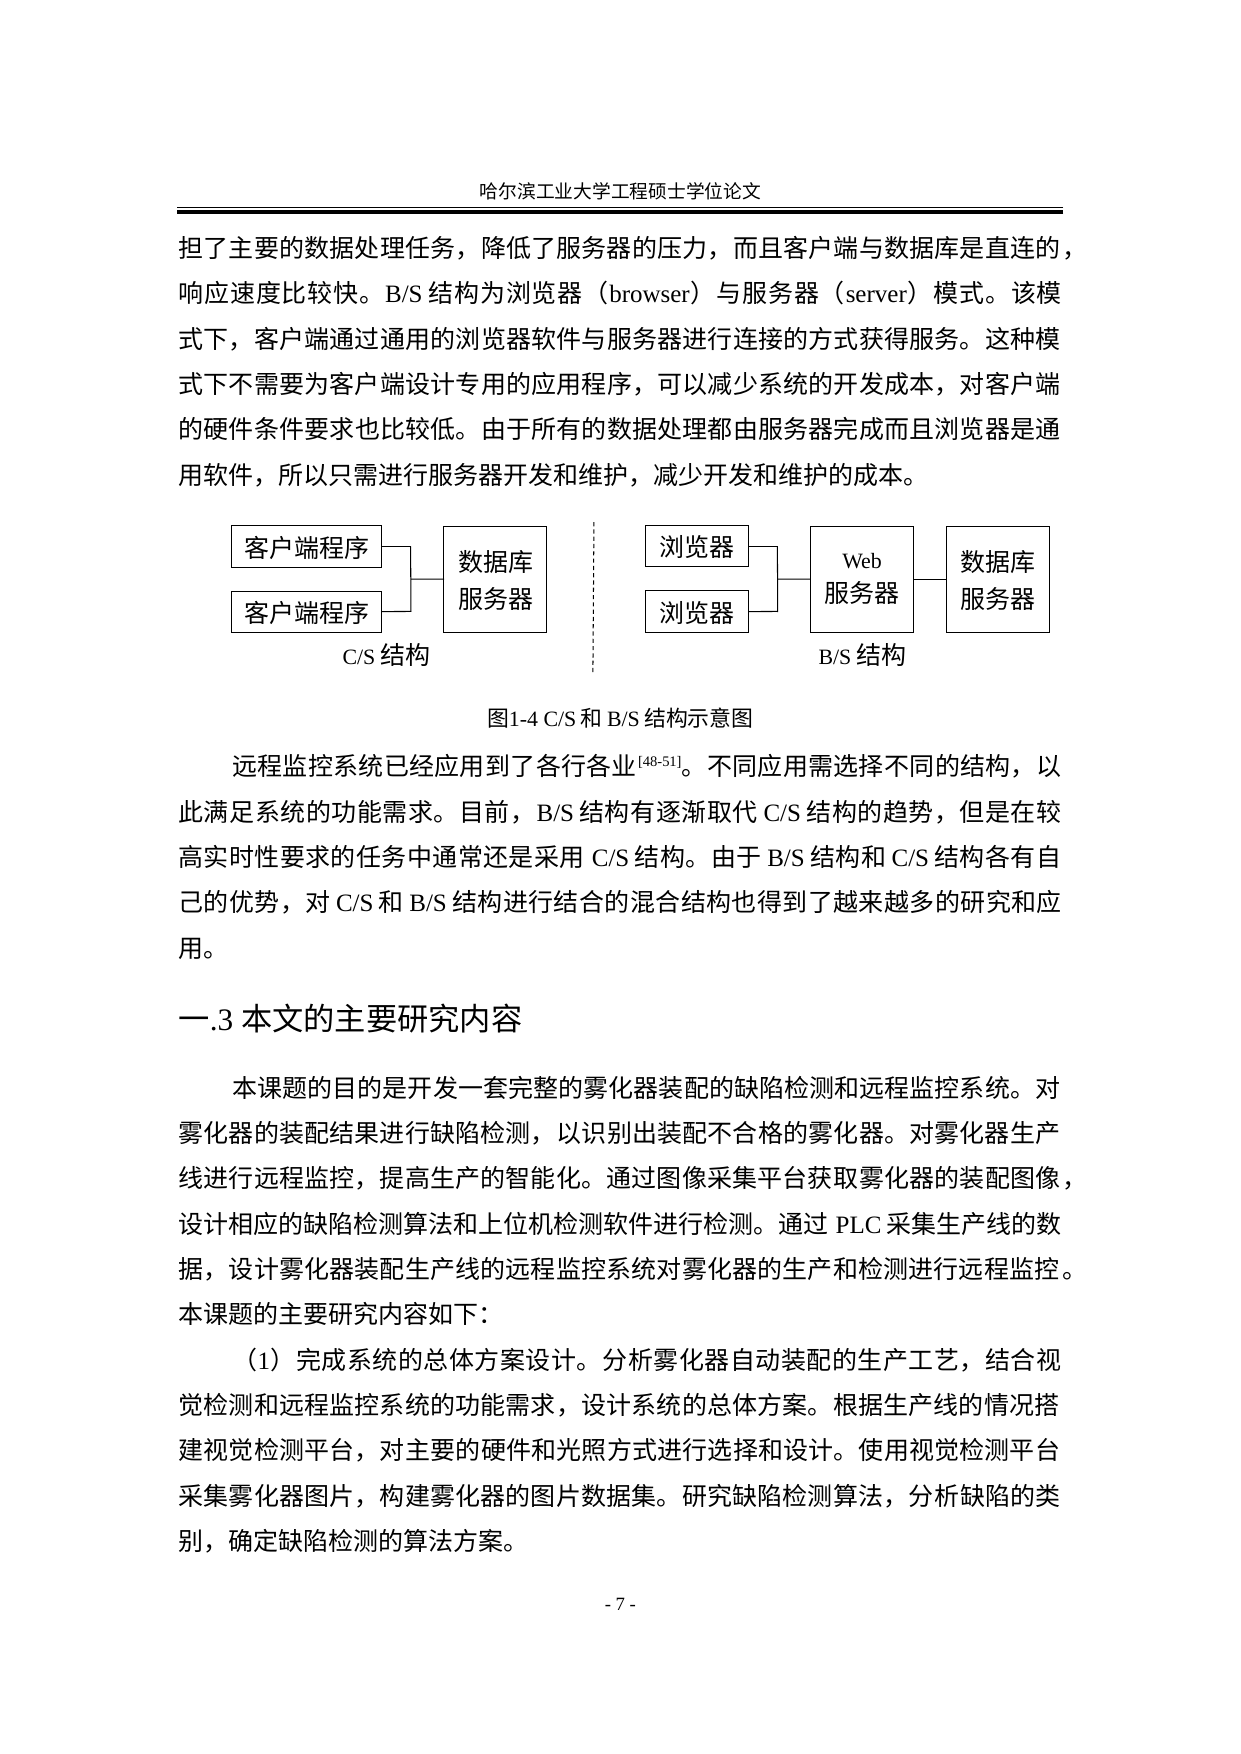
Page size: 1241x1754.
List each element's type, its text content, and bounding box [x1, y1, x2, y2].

text 图1-4 C/S和B/S结构示意图 [178, 701, 1062, 732]
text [178, 228, 1062, 491]
text 远程监控系统已经应用到了各行各业[48-51]。不同应用需选择不同的结构，以此满足系统的功能需求。目前，B/S结构有逐渐取代C/S结构的趋势，但是在较高实时性要求的任务中通常还是采用C/S结构。由于B/S结构和C/S结构各有自己的优势，对C/S和B/S结构进行结合的混合结构也得到了越来越多的研究和应用。 [178, 747, 1062, 964]
subtitle 本文的主要研究内容 [178, 994, 1062, 1039]
text （1）完成系统的总体方案设计。分析雾化器自动装配的生产工艺，结合视觉检测和远程监控系统的功能需求，设计系统的总体方案。根据生产线的情况搭建视觉检测平台，对主要的硬件和光照方式进行选择和设计。使用视觉检测平台采集雾化器图片，构建雾化器的图片数据集。研究缺陷检测算法，分析缺陷的类别，确定缺陷检测的算法方案。 [178, 1340, 1062, 1558]
text 本课题的目的是开发一套完整的雾化器装配的缺陷检测和远程监控系统。对雾化器的装配结果进行缺陷检测，以识别出装配不合格的雾化器。对雾化器生产线进行远程监控，提高生产的智能化。通过图像采集平台获取雾化器的装配图像，设计相应的缺陷检测算法和上位机检测软件进行检测。通过PLC采集生产线的数据，设计雾化器装配生产线的远程监控系统对雾化器的生产和检测进行远程监控。本课题的主要研究内容如下： [178, 1068, 1062, 1331]
